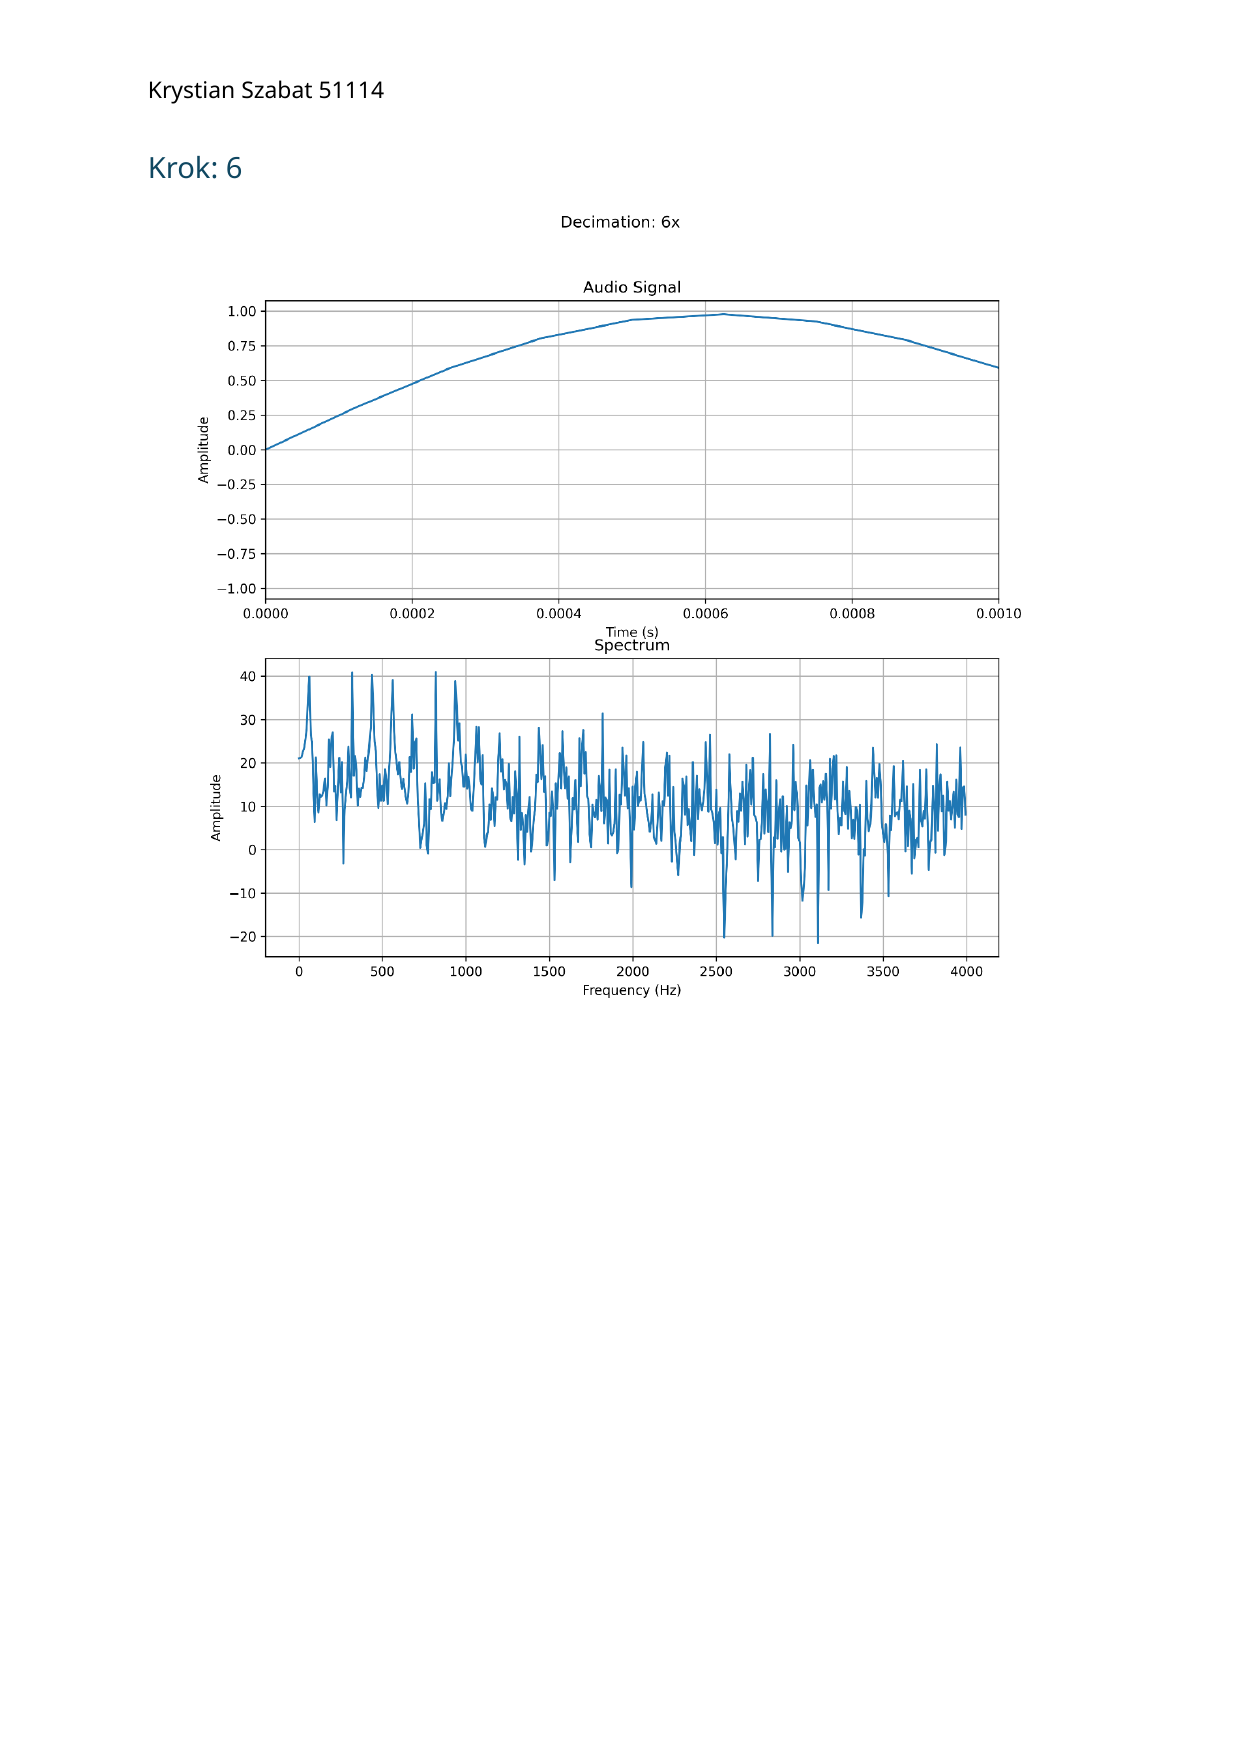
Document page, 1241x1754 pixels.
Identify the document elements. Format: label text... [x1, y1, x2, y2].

picture [147, 198, 1093, 1050]
subtitle Krok: 6 [148, 148, 1093, 187]
